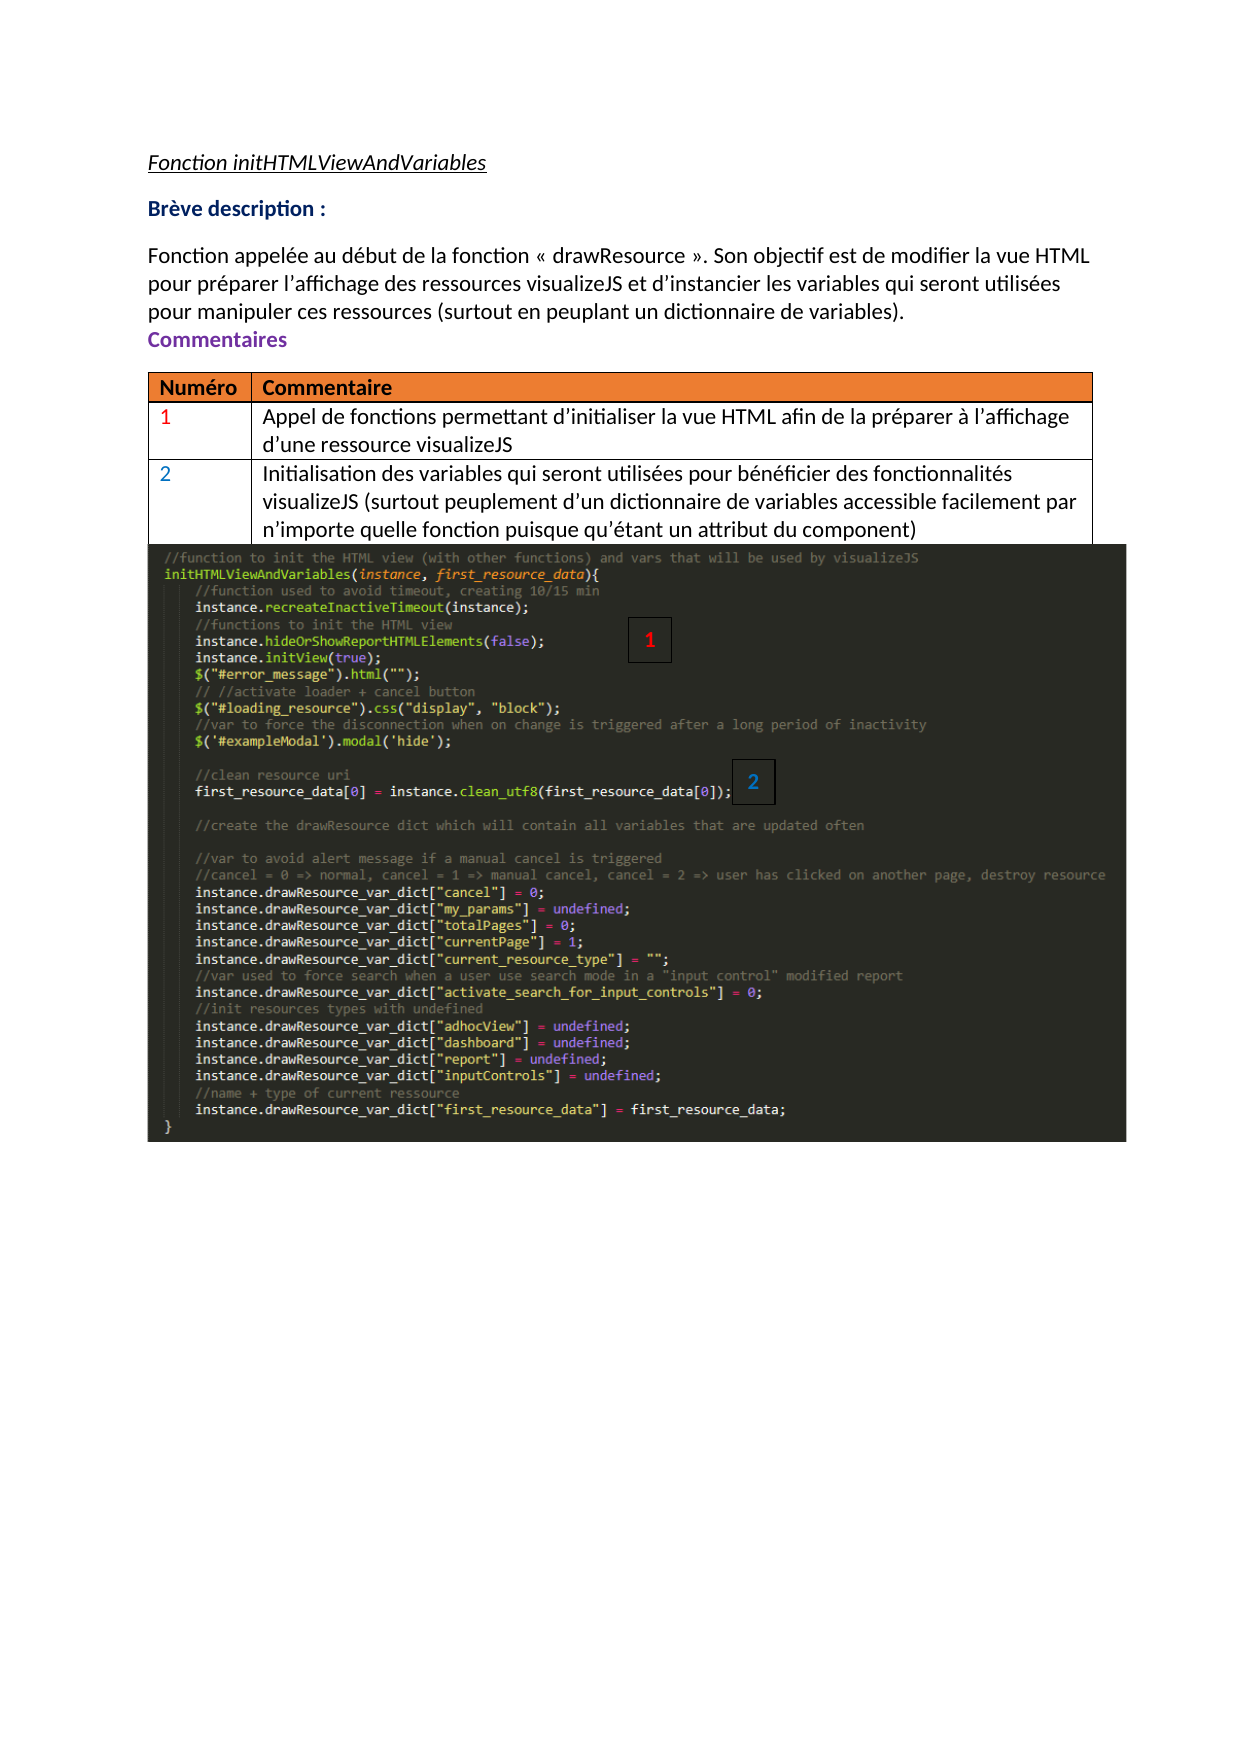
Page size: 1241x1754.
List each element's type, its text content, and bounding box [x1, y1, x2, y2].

table_cell Initialisation des variables qui seront utilisées pour bénéficier des fonctionnalités visualizeJS (surtout peuplement d’un dictionnaire de variables accessible facilement par n’importe quelle fonction puisque qu’étant un attribut du component) [252, 460, 1092, 543]
table_header Commentaire [252, 373, 1092, 401]
text Fonction appelée au début de la fonction « drawResource ». Son objectif est de modifier la vue HTML pour préparer l’affichage des ressources visualizeJS et d’instancier les variables qui seront utilisées pour manipuler ces ressources (surtout en peuplant un dictionnaire de variables). [148, 241, 1093, 325]
text Brève description : [148, 194, 1093, 222]
picture [147, 544, 1127, 1142]
table_cell 2 [149, 460, 251, 543]
text Commentaires [148, 325, 1093, 353]
text Fonction initHTMLViewAndVariables [148, 148, 1093, 176]
table_cell Appel de fonctions permettant d’initialiser la vue HTML afin de la préparer à l’affichage d’une ressource visualizeJS [252, 403, 1092, 458]
table_cell 1 [149, 403, 251, 458]
table_header Numéro [149, 373, 251, 401]
